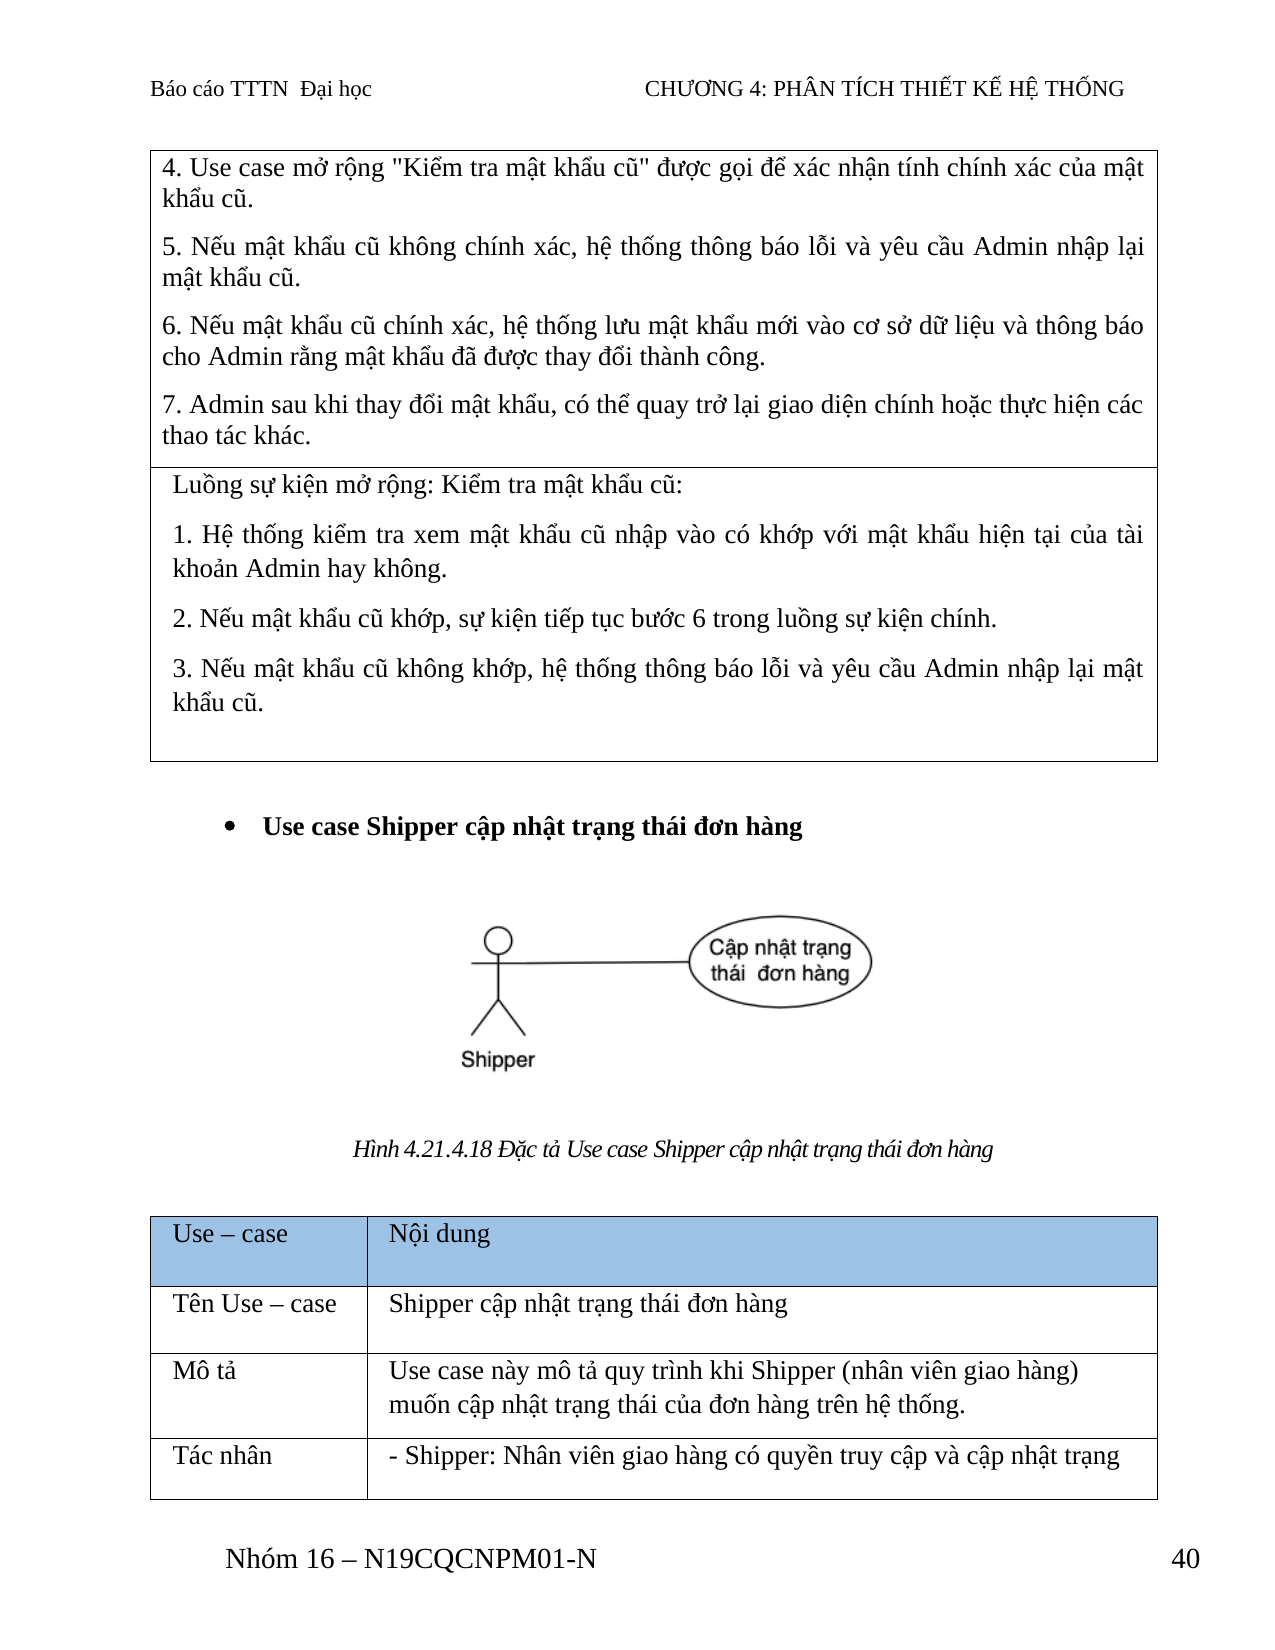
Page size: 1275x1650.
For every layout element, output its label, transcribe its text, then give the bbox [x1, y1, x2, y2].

list Use case Shipper cập nhật trạng thái đơn hàng [225, 810, 1200, 841]
table_cell Tên Use – case [151, 1287, 367, 1353]
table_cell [151, 151, 1157, 467]
table_cell Shipper cập nhật trạng thái đơn hàng [368, 1287, 1157, 1353]
table_header Nội dung [368, 1217, 1157, 1286]
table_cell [368, 1439, 1157, 1499]
table_cell Mô tả [151, 1354, 367, 1438]
table_header Use – case [151, 1217, 367, 1286]
table_cell Tác nhân [151, 1439, 367, 1499]
table_cell Luồng sự kiện mở rộng: Kiểm tra mật khẩu cũ: 1. Hệ thống kiểm tra xem mật khẩu cũ nhập vào có khớp với mật khẩu hiện tại của tài khoản Admin hay không. 2. Nếu mật khẩu cũ khớp, sự kiện tiếp tục bước 6 trong luồng sự kiện chính. 3. Nếu mật khẩu cũ không khớp, hệ thống thông báo lỗi và yêu cầu Admin nhập lại mật khẩu cũ. [151, 468, 1157, 761]
picture [429, 866, 921, 1116]
table_cell Use case này mô tả quy trình khi Shipper (nhân viên giao hàng) muốn cập nhật trạng thái của đơn hàng trên hệ thống. [368, 1354, 1157, 1438]
